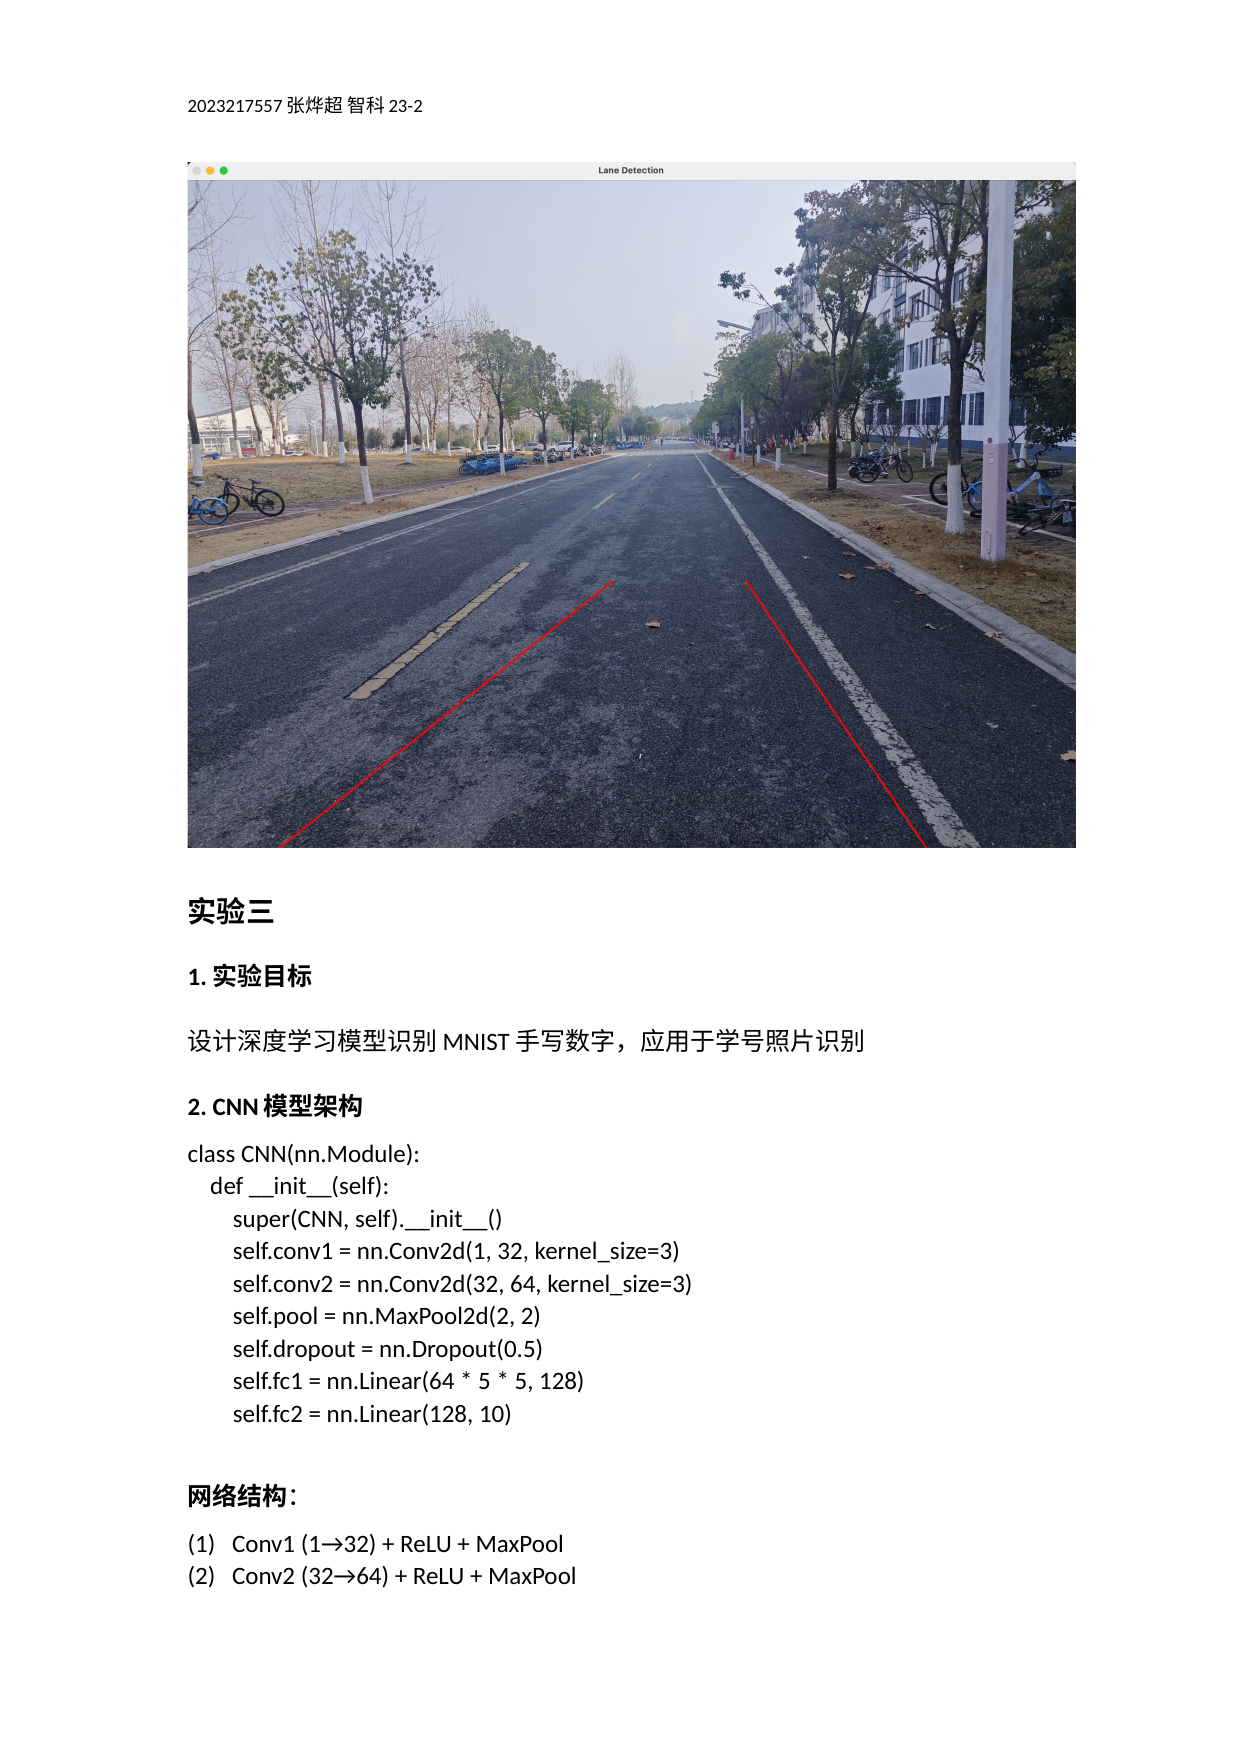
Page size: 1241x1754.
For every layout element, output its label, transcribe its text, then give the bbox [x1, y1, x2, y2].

list 网络结构： [187, 1462, 1053, 1527]
picture [187, 162, 1076, 848]
list self.dropout = nn.Dropout(0.5) [187, 1332, 1053, 1364]
list Conv2 (32→64) + ReLU + MaxPool [187, 1559, 1053, 1592]
list self.conv2 = nn.Conv2d(32, 64, kernel_size=3) [187, 1267, 1053, 1299]
list Conv1 (1→32) + ReLU + MaxPool [187, 1527, 1053, 1559]
list CNN模型架构 [187, 1072, 1053, 1137]
text 实验三 [187, 877, 1053, 942]
list self.fc2 = nn.Linear(128, 10) [187, 1397, 1053, 1429]
list self.pool = nn.MaxPool2d(2, 2) [187, 1299, 1053, 1332]
list 设计深度学习模型识别MNIST手写数字，应用于学号照片识别 [187, 1007, 1053, 1072]
list class CNN(nn.Module): [187, 1137, 1053, 1169]
list super(CNN, self).__init__() [187, 1202, 1053, 1234]
list self.conv1 = nn.Conv2d(1, 32, kernel_size=3) [187, 1234, 1053, 1267]
list self.fc1 = nn.Linear(64 * 5 * 5, 128) [187, 1364, 1053, 1397]
list 实验目标 [187, 942, 1053, 1007]
list def __init__(self): [187, 1169, 1053, 1202]
